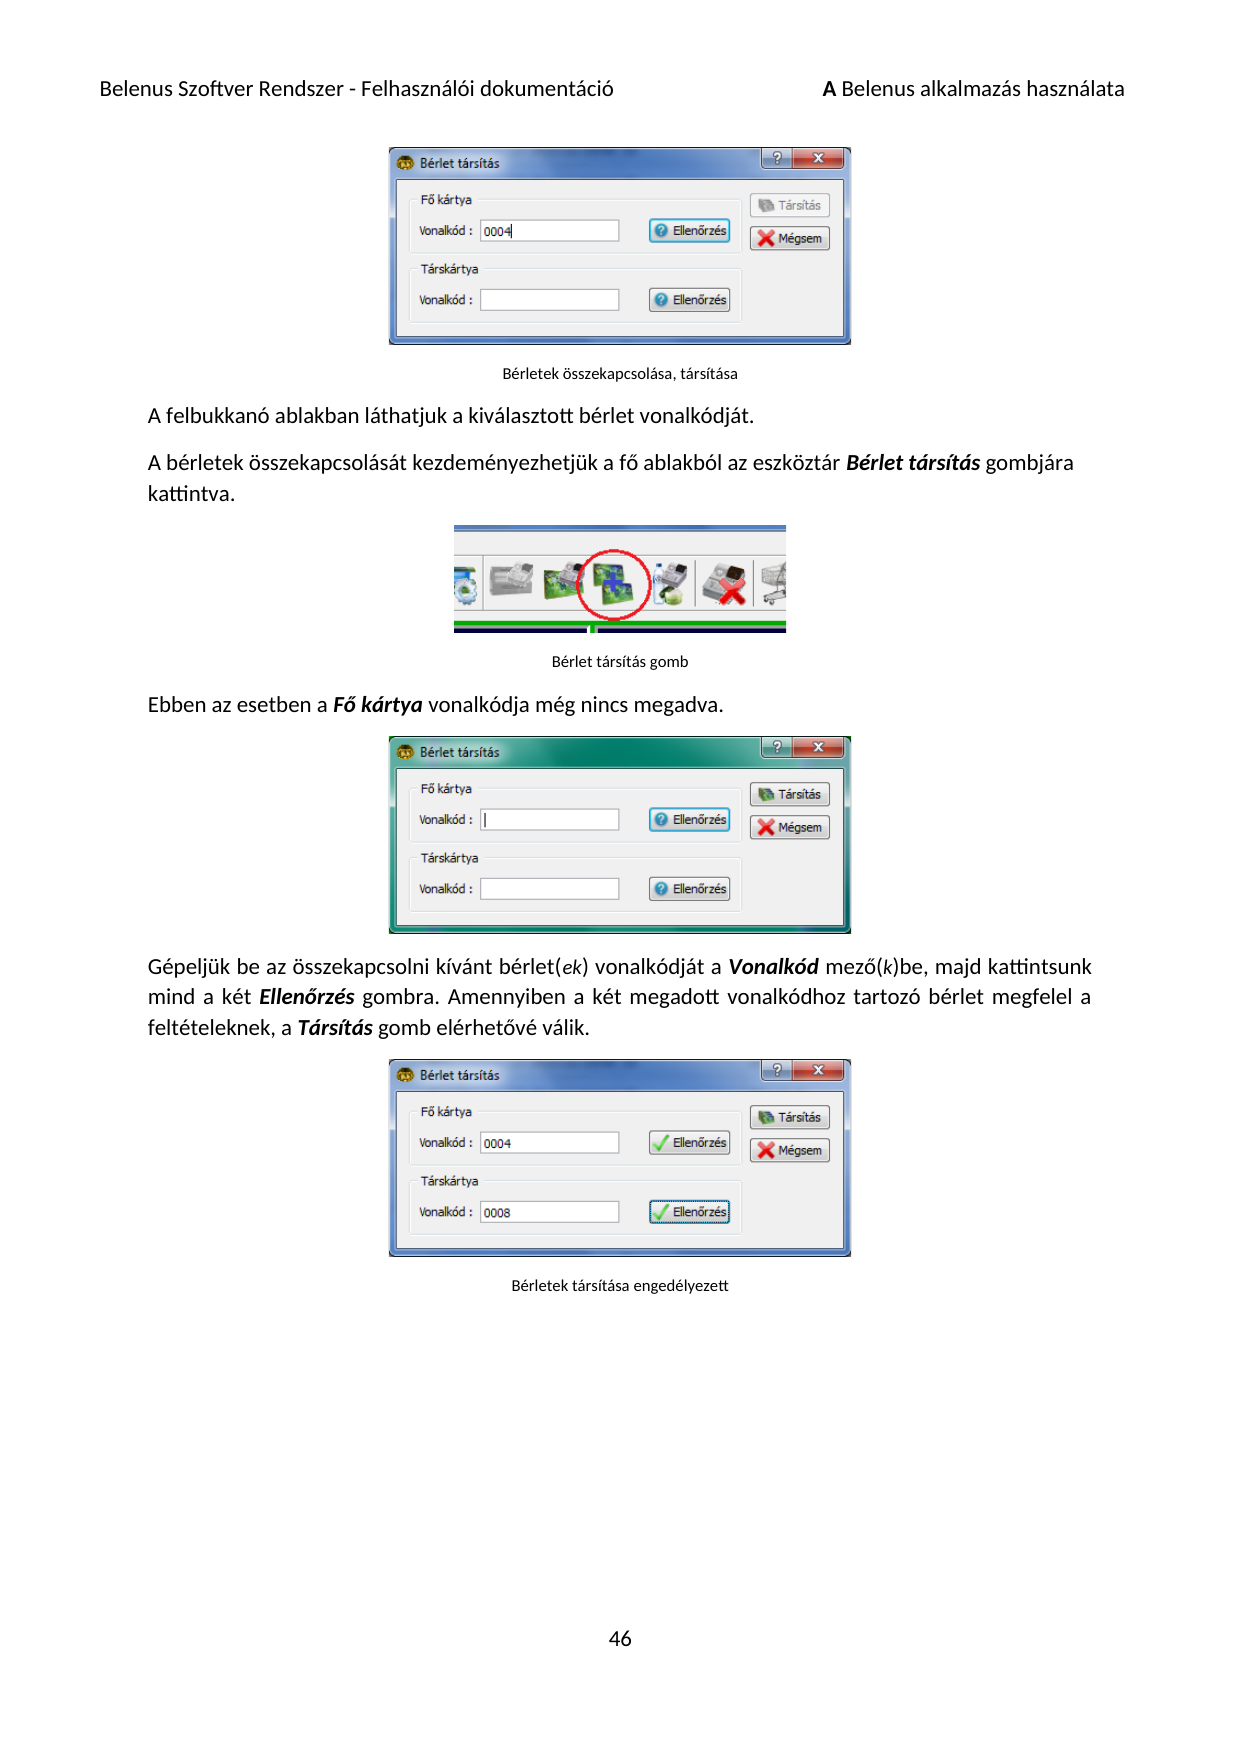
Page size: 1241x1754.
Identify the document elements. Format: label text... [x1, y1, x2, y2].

picture [388, 147, 852, 345]
text Bérletek társítása engedélyezett [148, 1275, 1093, 1295]
picture [388, 736, 852, 934]
text Bérlet társítás gomb [148, 651, 1093, 672]
picture [388, 1059, 852, 1257]
text A bérletek összekapcsolását kezdeményezhetjük a fő ablakból az eszköztár Bérlet társítás gombjára kattintva. [148, 448, 1093, 507]
text Ebben az esetben a Fő kártya vonalkódja még nincs megadva. [148, 690, 1093, 718]
picture [454, 525, 787, 633]
text Bérletek összekapcsolása, társítása [148, 363, 1093, 383]
text Gépeljük be az összekapcsolni kívánt bérlet(ek) vonalkódját a Vonalkód mező(k)be, majd kattintsunk mind a két Ellenőrzés gombra. Amennyiben a két megadott vonalkódhoz tartozó bérlet megfelel a feltételeknek, a Társítás gomb elérhetővé válik. [148, 952, 1093, 1041]
text A felbukkanó ablakban láthatjuk a kiválasztott bérlet vonalkódját. [148, 402, 1093, 430]
